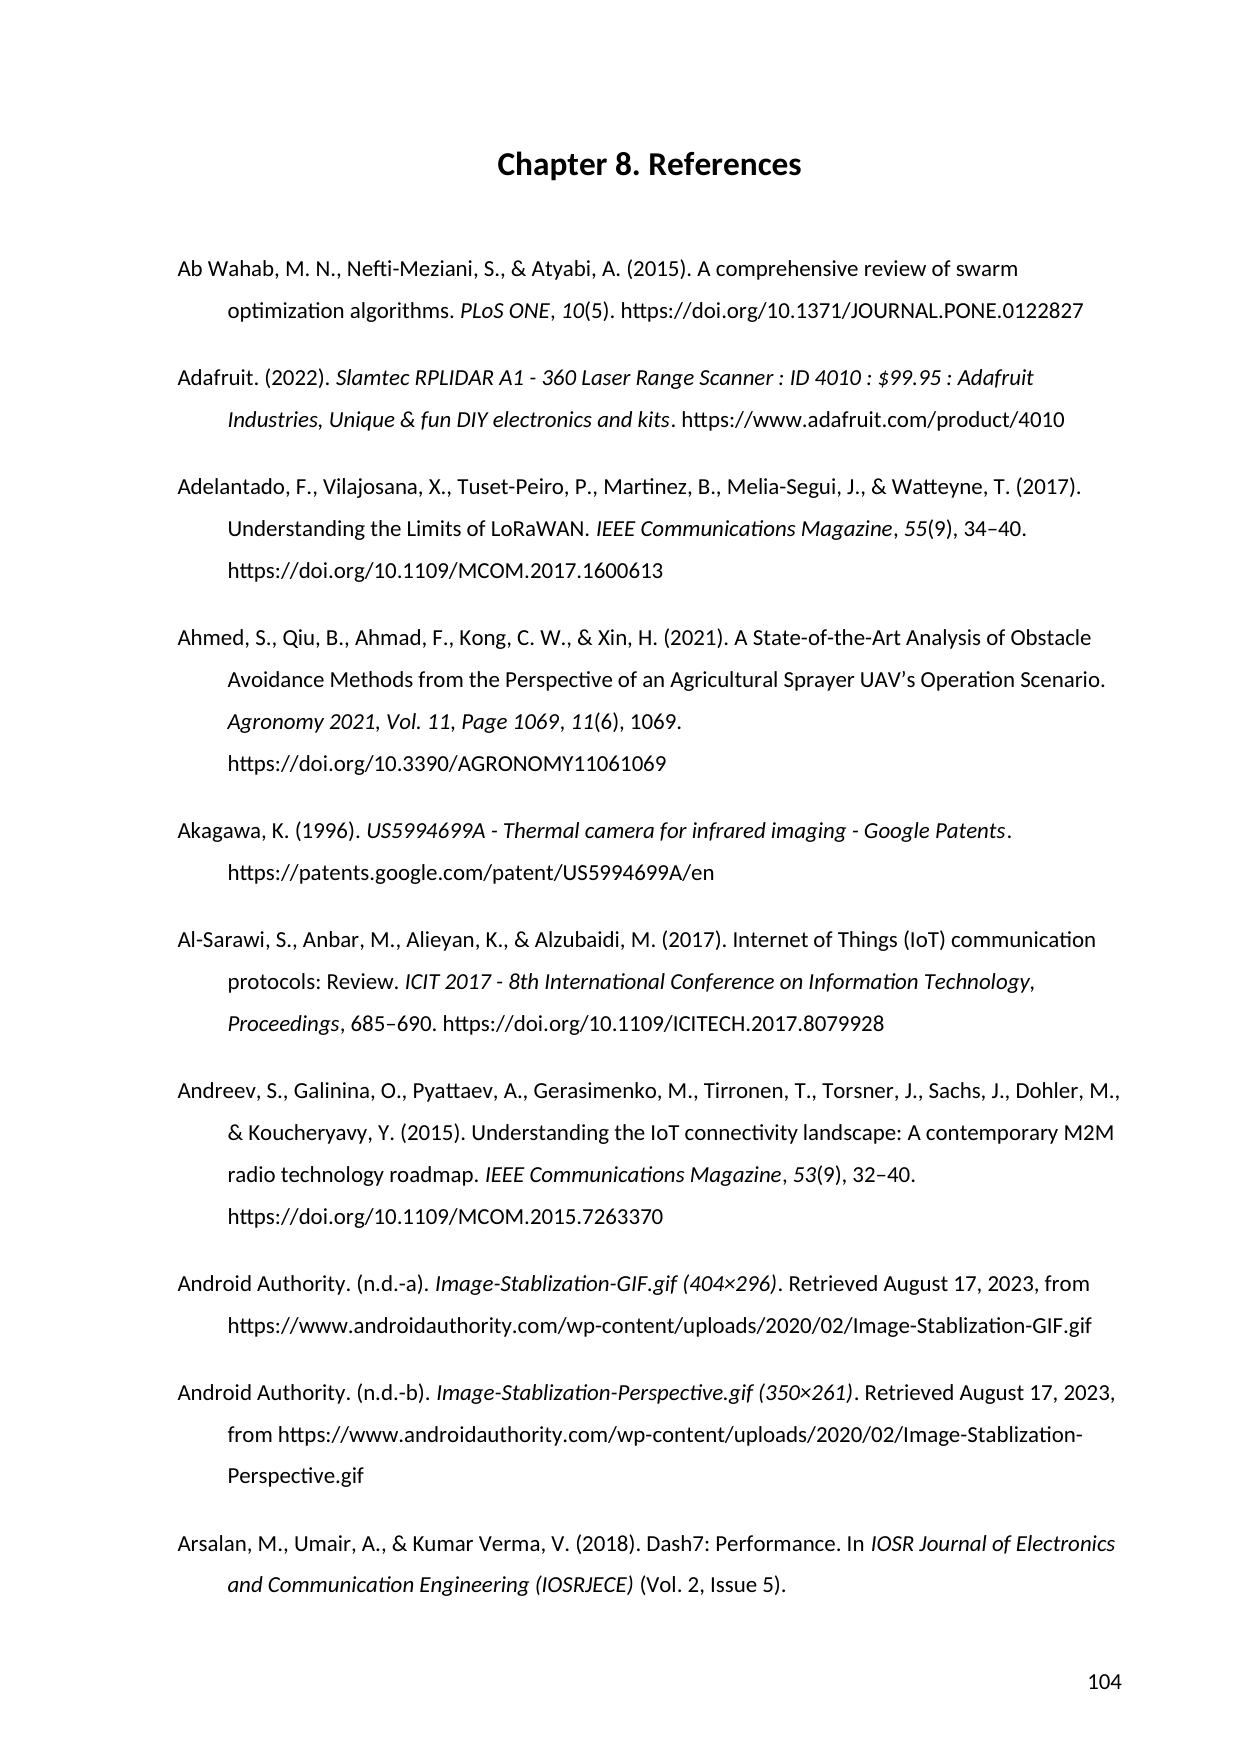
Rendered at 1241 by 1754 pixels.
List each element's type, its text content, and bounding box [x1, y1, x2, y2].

text Android Authority. (n.d.-b). Image-Stablization-Perspective.gif (350×261). Retrieved August 17, 2023, from https://www.androidauthority.com/wp-content/uploads/2020/02/Image-Stablization-Perspective.gif [177, 1378, 1122, 1490]
text Ahmed, S., Qiu, B., Ahmad, F., Kong, C. W., & Xin, H. (2021). A State-of-the-Art Analysis of Obstacle Avoidance Methods from the Perspective of an Agricultural Sprayer UAV’s Operation Scenario. Agronomy 2021, Vol. 11, Page 1069, 11(6), 1069. https://doi.org/10.3390/AGRONOMY11061069 [177, 623, 1122, 777]
subtitle Chapter 8. References [177, 143, 1122, 184]
text Al-Sarawi, S., Anbar, M., Alieyan, K., & Alzubaidi, M. (2017). Internet of Things (IoT) communication protocols: Review. ICIT 2017 - 8th International Conference on Information Technology, Proceedings, 685–690. https://doi.org/10.1109/ICITECH.2017.8079928 [177, 925, 1122, 1037]
text Adafruit. (2022). Slamtec RPLIDAR A1 - 360 Laser Range Scanner : ID 4010 : $99.95 : Adafruit Industries, Unique & fun DIY electronics and kits. https://www.adafruit.com/product/4010 [177, 363, 1122, 433]
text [177, 1529, 1122, 1599]
text Andreev, S., Galinina, O., Pyattaev, A., Gerasimenko, M., Tirronen, T., Torsner, J., Sachs, J., Dohler, M., & Koucheryavy, Y. (2015). Understanding the IoT connectivity landscape: A contemporary M2M radio technology roadmap. IEEE Communications Magazine, 53(9), 32–40. https://doi.org/10.1109/MCOM.2015.7263370 [177, 1076, 1122, 1230]
text Akagawa, K. (1996). US5994699A - Thermal camera for infrared imaging - Google Patents. https://patents.google.com/patent/US5994699A/en [177, 816, 1122, 886]
text Ab Wahab, M. N., Nefti-Meziani, S., & Atyabi, A. (2015). A comprehensive review of swarm optimization algorithms. PLoS ONE, 10(5). https://doi.org/10.1371/JOURNAL.PONE.0122827 [177, 254, 1122, 324]
text Adelantado, F., Vilajosana, X., Tuset-Peiro, P., Martinez, B., Melia-Segui, J., & Watteyne, T. (2017). Understanding the Limits of LoRaWAN. IEEE Communications Magazine, 55(9), 34–40. https://doi.org/10.1109/MCOM.2017.1600613 [177, 472, 1122, 584]
text Android Authority. (n.d.-a). Image-Stablization-GIF.gif (404×296). Retrieved August 17, 2023, from https://www.androidauthority.com/wp-content/uploads/2020/02/Image-Stablization-GIF.gif [177, 1269, 1122, 1339]
